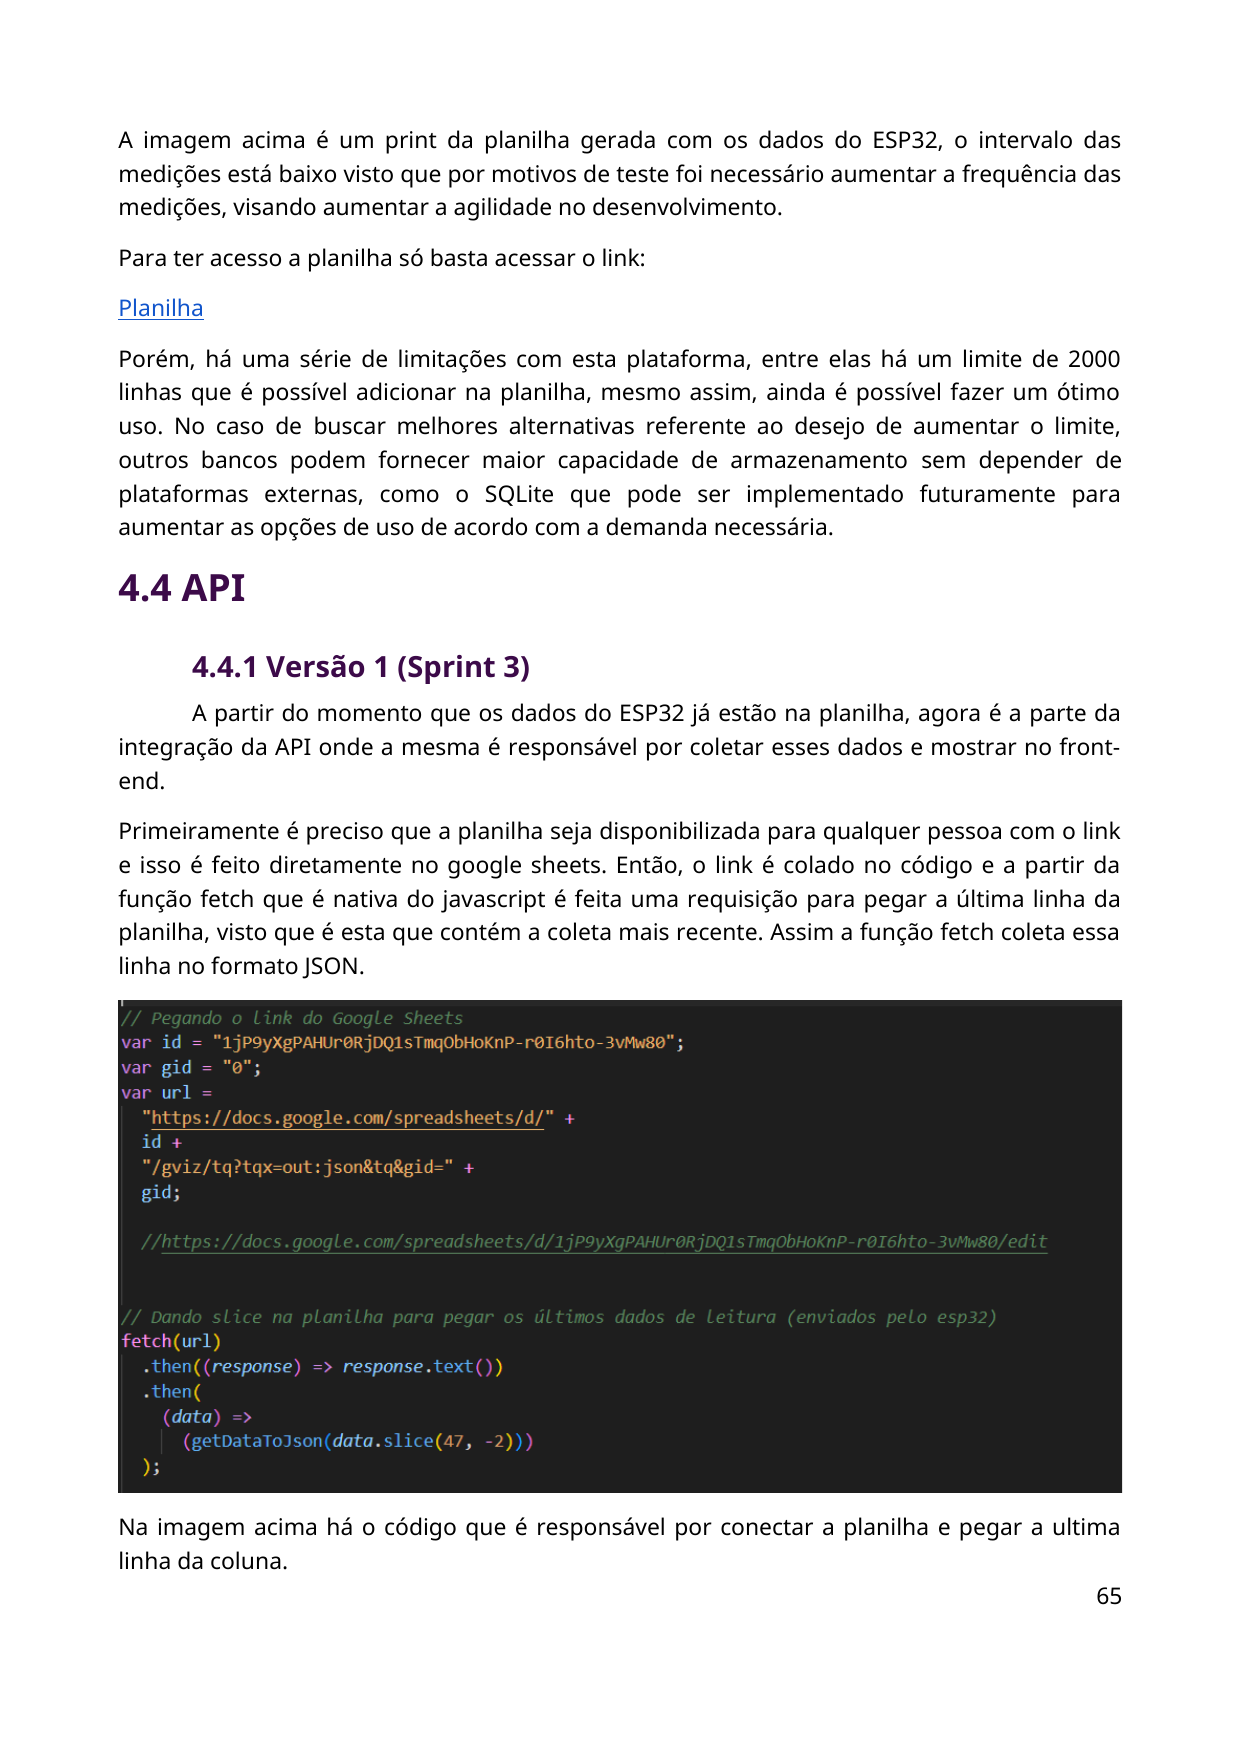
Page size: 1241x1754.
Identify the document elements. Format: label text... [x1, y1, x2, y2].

text Primeiramente é preciso que a planilha seja disponibilizada para qualquer pessoa com o link e isso é feito diretamente no google sheets. Então, o link é colado no código e a partir da função fetch que é nativa do javascript é feita uma requisição para pegar a última linha da planilha, visto que é esta que contém a coleta mais recente. Assim a função fetch coleta essa linha no formato JSON. [118, 815, 1122, 981]
subtitle 4.4 API [118, 562, 1122, 613]
text Porém, há uma série de limitações com esta plataforma, entre elas há um limite de 2000 linhas que é possível adicionar na planilha, mesmo assim, ainda é possível fazer um ótimo uso. No caso de buscar melhores alternativas referente ao desejo de aumentar o limite, outros bancos podem fornecer maior capacidade de armazenamento sem depender de plataformas externas, como o SQLite que pode ser implementado futuramente para aumentar as opções de uso de acordo com a demanda necessária. [118, 343, 1122, 543]
text A imagem acima é um print da planilha gerada com os dados do ESP32, o intervalo das medições está baixo visto que por motivos de teste foi necessário aumentar a frequência das medições, visando aumentar a agilidade no desenvolvimento. [118, 124, 1122, 223]
subtitle 4.4.1 Versão 1 (Sprint 3) [118, 646, 1122, 686]
text Para ter acesso a planilha só basta acessar o link: [118, 242, 1122, 273]
text A partir do momento que os dados do ESP32 já estão na planilha, agora é a parte da integração da API onde a mesma é responsável por coletar esses dados e mostrar no front-end. [118, 697, 1122, 796]
picture [118, 1000, 1123, 1493]
text Na imagem acima há o código que é responsável por conectar a planilha e pegar a ultima linha da coluna. [118, 1511, 1122, 1576]
text Planilha [118, 292, 1122, 323]
